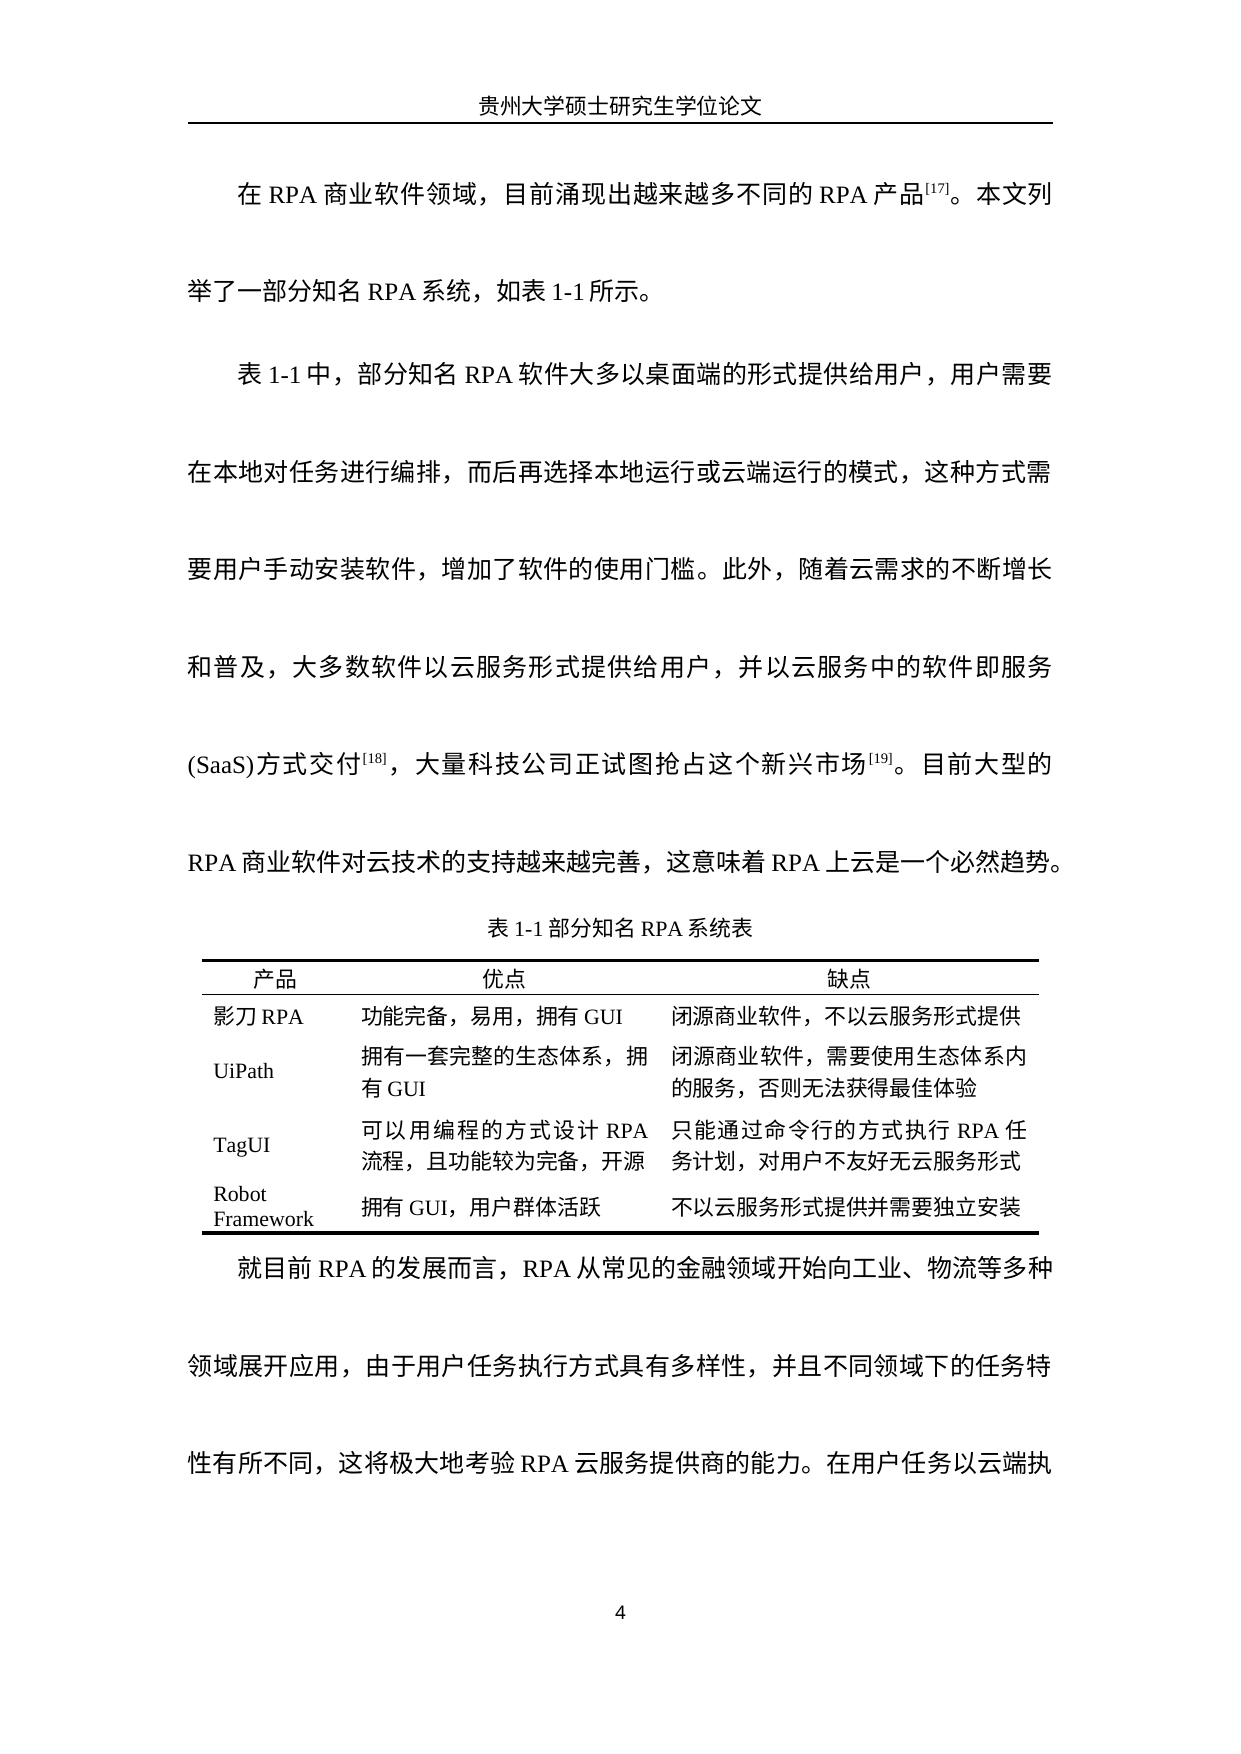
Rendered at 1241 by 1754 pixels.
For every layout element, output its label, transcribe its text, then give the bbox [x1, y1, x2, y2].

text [187, 1234, 1053, 1494]
text 在RPA商业软件领域，目前涌现出越来越多不同的RPA产品[17]。本文列举了一部分知名RPA系统，如表1-1所示。 [187, 160, 1053, 322]
table_cell TagUI [202, 1108, 349, 1181]
table_cell 拥有GUI，用户群体活跃 [350, 1181, 659, 1231]
table_cell 只能通过命令行的方式执行RPA任务计划，对用户不友好无云服务形式 [660, 1108, 1038, 1181]
table_cell UiPath [202, 1035, 349, 1107]
text 表1-1中，部分知名RPA软件大多以桌面端的形式提供给用户，用户需要在本地对任务进行编排，而后再选择本地运行或云端运行的模式，这种方式需要用户手动安装软件，增加了软件的使用门槛。此外，随着云需求的不断增长和普及，大多数软件以云服务形式提供给用户，并以云服务中的软件即服务(SaaS)方式交付[18]，大量科技公司正试图抢占这个新兴市场[19]。目前大型的RPA商业软件对云技术的支持越来越完善，这意味着RPA上云是一个必然趋势。 [187, 340, 1053, 893]
text 表 1-1 部分知名RPA系统表 [187, 911, 1053, 943]
table_header 缺点 [660, 962, 1038, 994]
table_header 优点 [350, 962, 659, 994]
table_cell 可以用编程的方式设计RPA流程，且功能较为完备，开源 [350, 1108, 659, 1181]
table_cell 闭源商业软件，不以云服务形式提供 [660, 995, 1038, 1035]
table_header 产品 [202, 962, 349, 994]
table_cell 拥有一套完整的生态体系，拥有GUI [350, 1035, 659, 1107]
table_cell 影刀RPA [202, 995, 349, 1035]
table_cell Robot Framework [202, 1181, 349, 1231]
table_cell 不以云服务形式提供并需要独立安装 [660, 1181, 1038, 1231]
table_cell 闭源商业软件，需要使用生态体系内的服务，否则无法获得最佳体验 [660, 1035, 1038, 1107]
table_cell 功能完备，易用，拥有GUI [350, 995, 659, 1035]
